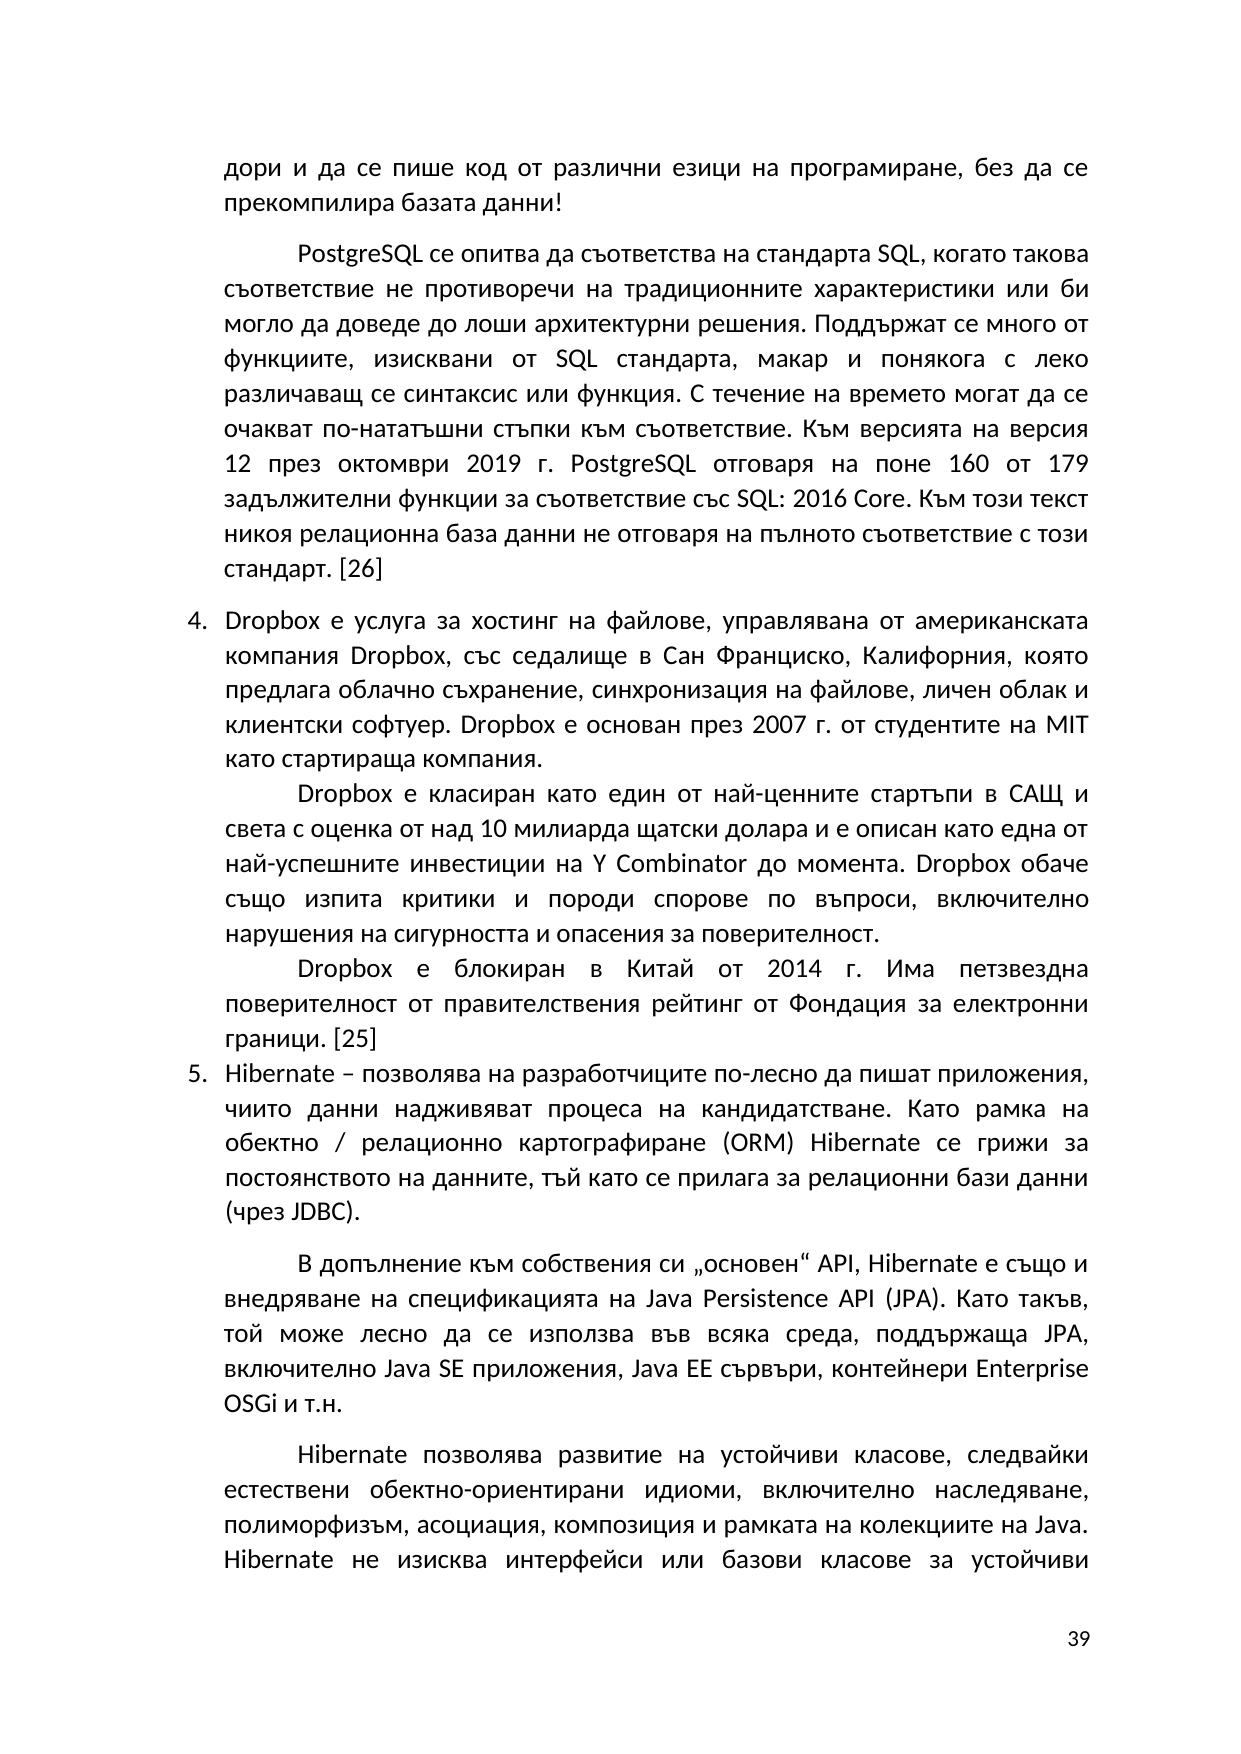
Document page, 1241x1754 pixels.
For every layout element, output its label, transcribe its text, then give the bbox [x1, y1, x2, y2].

list Dropbox е класиран като един от най-ценните стартъпи в САЩ и света с оценка от над 10 милиарда щатски долара и е описан като една от най-успешните инвестиции на Y Combinator до момента. Dropbox обаче също изпита критики и породи спорове по въпроси, включително нарушения на сигурността и опасения за поверителност. [225, 776, 1090, 949]
list Hibernate – позволява на разработчиците по-лесно да пишат приложения, чиито данни надживяват процеса на кандидатстване. Като рамка на обектно / релационно картографиране (ORM) Hibernate се грижи за постоянството на данните, тъй като се прилага за релационни бази данни (чрез JDBC). [187, 1056, 1090, 1228]
text PostgreSQL се опитва да съответства на стандарта SQL, когато такова съответствие не противоречи на традиционните характеристики или би могло да доведе до лоши архитектурни решения. Поддържат се много от функциите, изисквани от SQL стандарта, макар и понякога с леко различаващ се синтаксис или функция. С течение на времето могат да се очакват по-нататъшни стъпки към съответствие. Към версията на версия 12 през октомври 2019 г. PostgreSQL отговаря на поне 160 от 179 задължителни функции за съответствие със SQL: 2016 Core. Към този текст никоя релационна база данни не отговаря на пълното съответствие с този стандарт. [26] [224, 237, 1090, 585]
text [224, 150, 1090, 218]
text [224, 1437, 1090, 1576]
text В допълнение към собствения си „основен“ API, Hibernate е също и внедряване на спецификацията на Java Persistence API (JPA). Като такъв, той може лесно да се използва във всяка среда, поддържаща JPA, включително Java SE приложения, Java EE сървъри, контейнери Enterprise OSGi и т.н. [224, 1246, 1090, 1419]
list Dropbox е услуга за хостинг на файлове, управлявана от американската компания Dropbox, със седалище в Сан Франциско, Калифорния, която предлага облачно съхранение, синхронизация на файлове, личен облак и клиентски софтуер. Dropbox е основан през 2007 г. от студентите на MIТ като стартираща компания. [187, 603, 1090, 775]
list Dropbox е блокиран в Китай от 2014 г. Има петзвездна поверителност от правителствения рейтинг от Фондация за електронни граници. [25] [225, 951, 1090, 1054]
